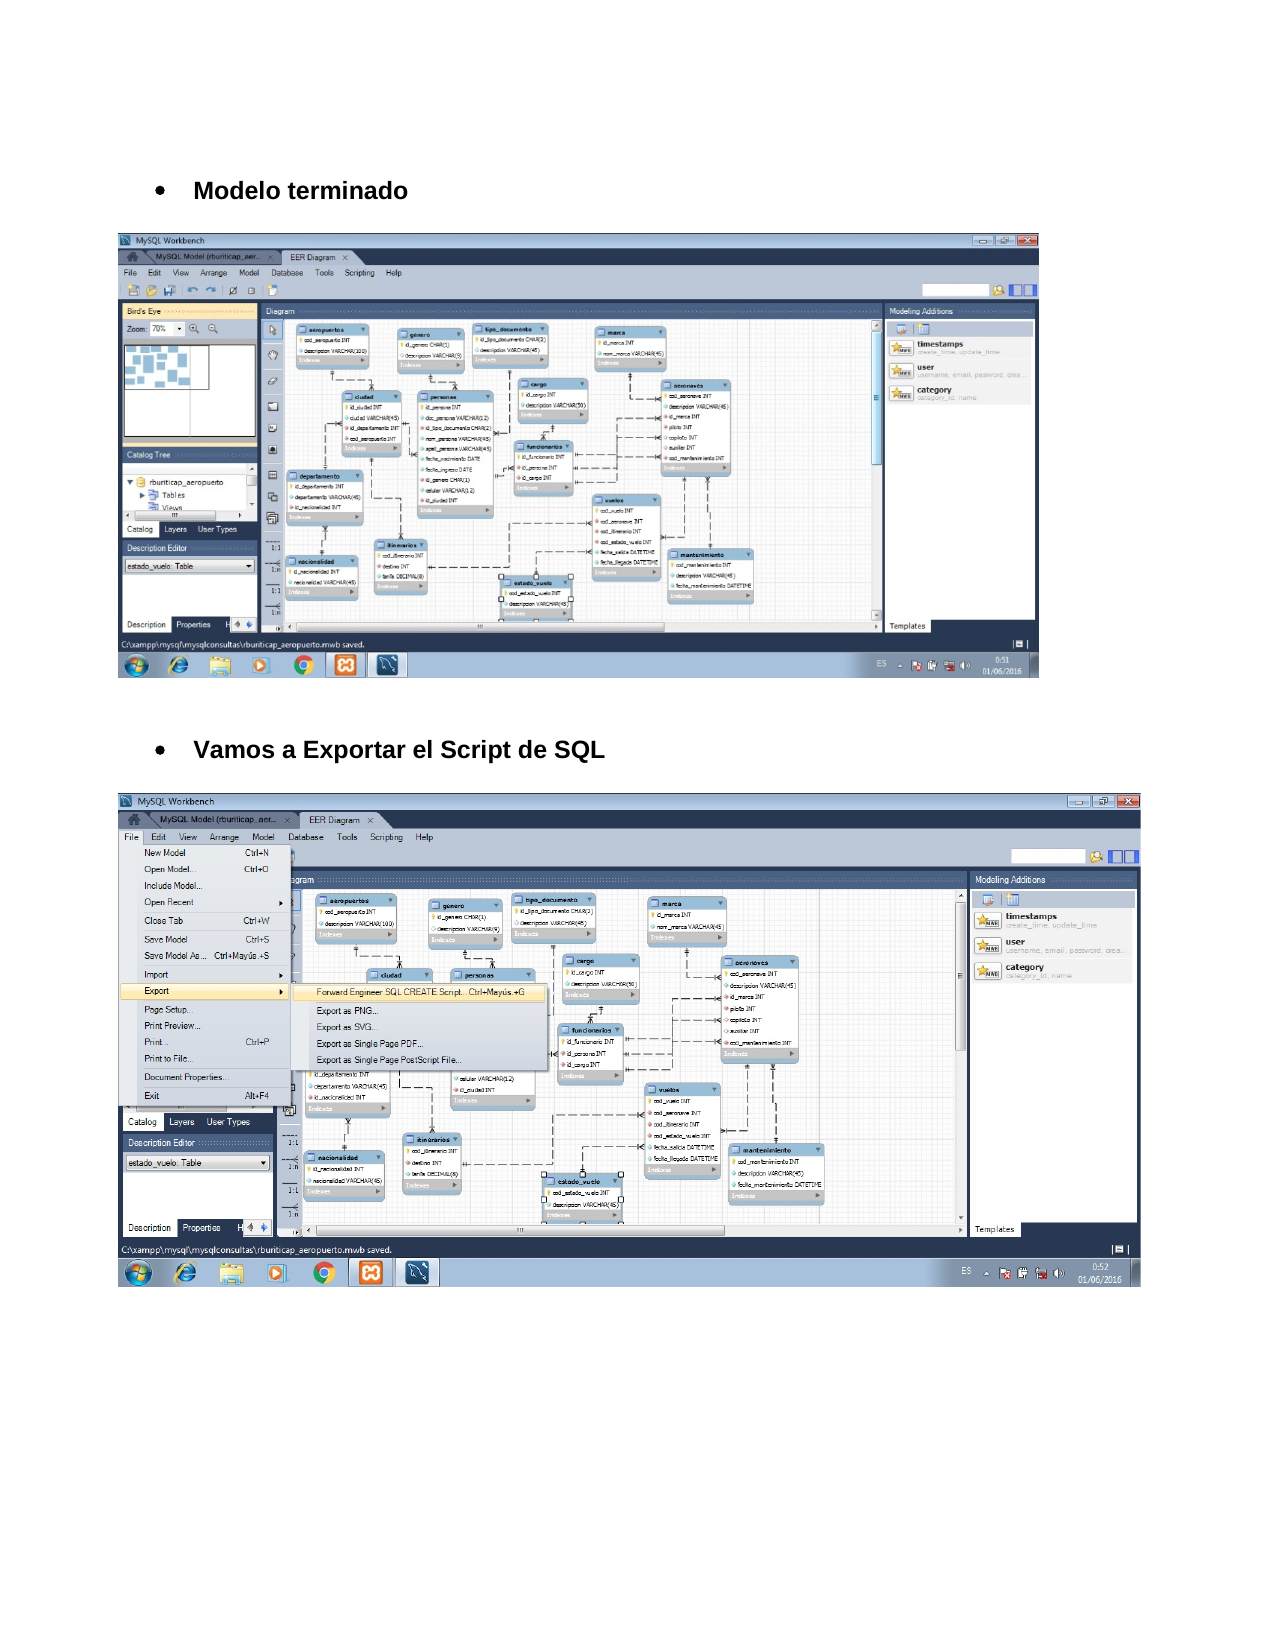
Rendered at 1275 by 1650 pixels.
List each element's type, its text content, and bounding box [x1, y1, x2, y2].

list Vamos a Exportar el Script de SQL [156, 736, 1157, 764]
picture [118, 793, 1141, 1287]
picture [118, 233, 1039, 678]
list Modelo terminado [156, 176, 1157, 204]
